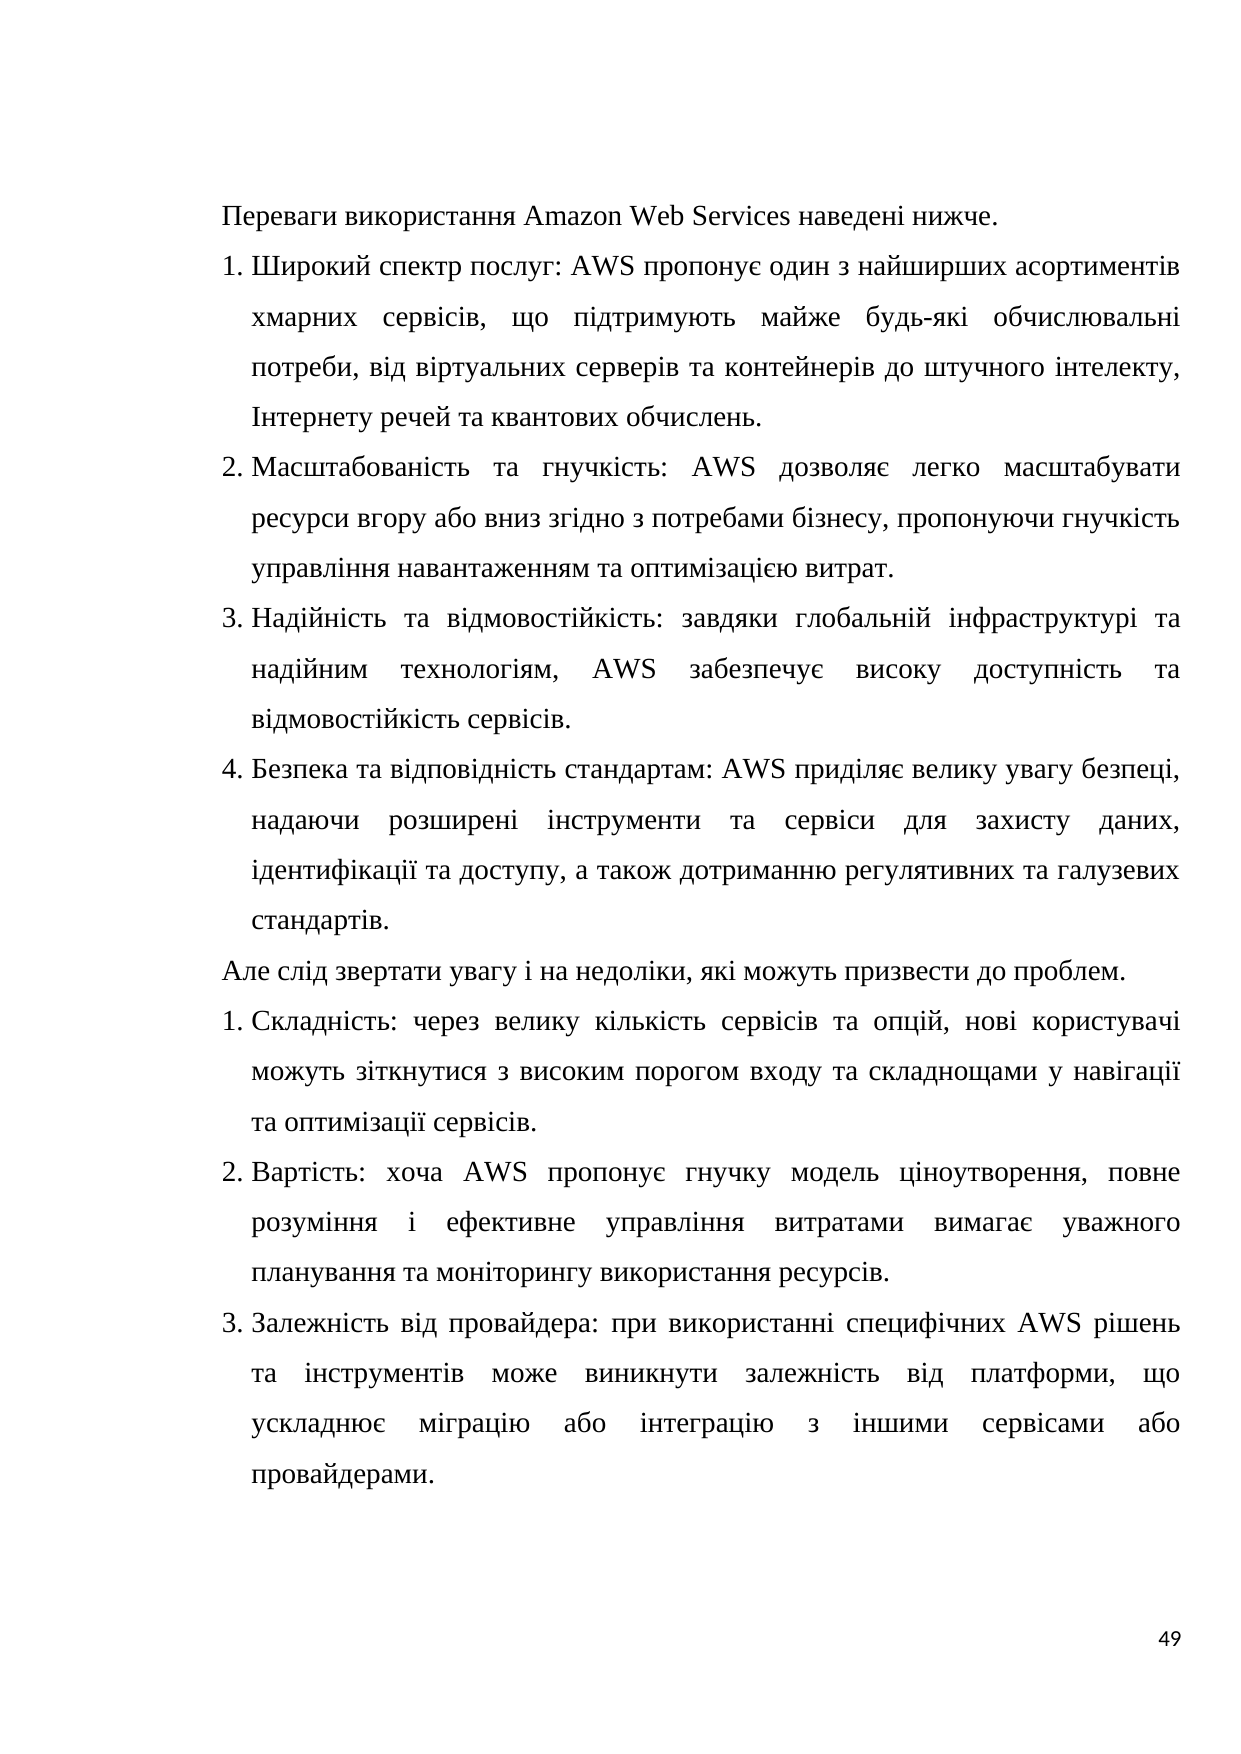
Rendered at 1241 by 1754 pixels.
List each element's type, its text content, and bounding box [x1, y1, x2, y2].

list Вартість: хоча AWS пропонує гнучку модель ціноутворення, повне розуміння і ефективне управління витратами вимагає уважного планування та моніторингу використання ресурсів. [222, 1154, 1181, 1288]
list Безпека та відповідність стандартам: AWS приділяє велику увагу безпеці, надаючи розширені інструменти та сервіси для захисту даних, ідентифікації та доступу, а також дотриманню регулятивних та галузевих стандартів. [222, 751, 1181, 936]
list Масштабованість та гнучкість: AWS дозволяє легко масштабувати ресурси вгору або вниз згідно з потребами бізнесу, пропонуючи гнучкість управління навантаженням та оптимізацією витрат. [222, 449, 1181, 584]
list Надійність та відмовостійкість: завдяки глобальній інфраструктурі та надійним технологіям, AWS забезпечує високу доступність та відмовостійкість сервісів. [222, 601, 1181, 735]
text Але слід звертати увагу і на недоліки, які можуть призвести до проблем. [148, 953, 1181, 986]
list Широкий спектр послуг: AWS пропонує один з найширших асортиментів хмарних сервісів, що підтримують майже будь-які обчислювальні потреби, від віртуальних серверів та контейнерів до штучного інтелекту, Інтернету речей та квантових обчислень. [222, 248, 1181, 433]
text Переваги використання Amazon Web Services наведені нижче. [148, 198, 1181, 232]
list Складність: через велику кількість сервісів та опцій, нові користувачі можуть зіткнутися з високим порогом входу та складнощами у навігації та оптимізації сервісів. [222, 1003, 1181, 1137]
list Залежність від провайдера: при використанні специфічних AWS рішень та інструментів може виникнути залежність від платформи, що ускладнює міграцію або інтеграцію з іншими сервісами або провайдерами. [222, 1305, 1181, 1489]
